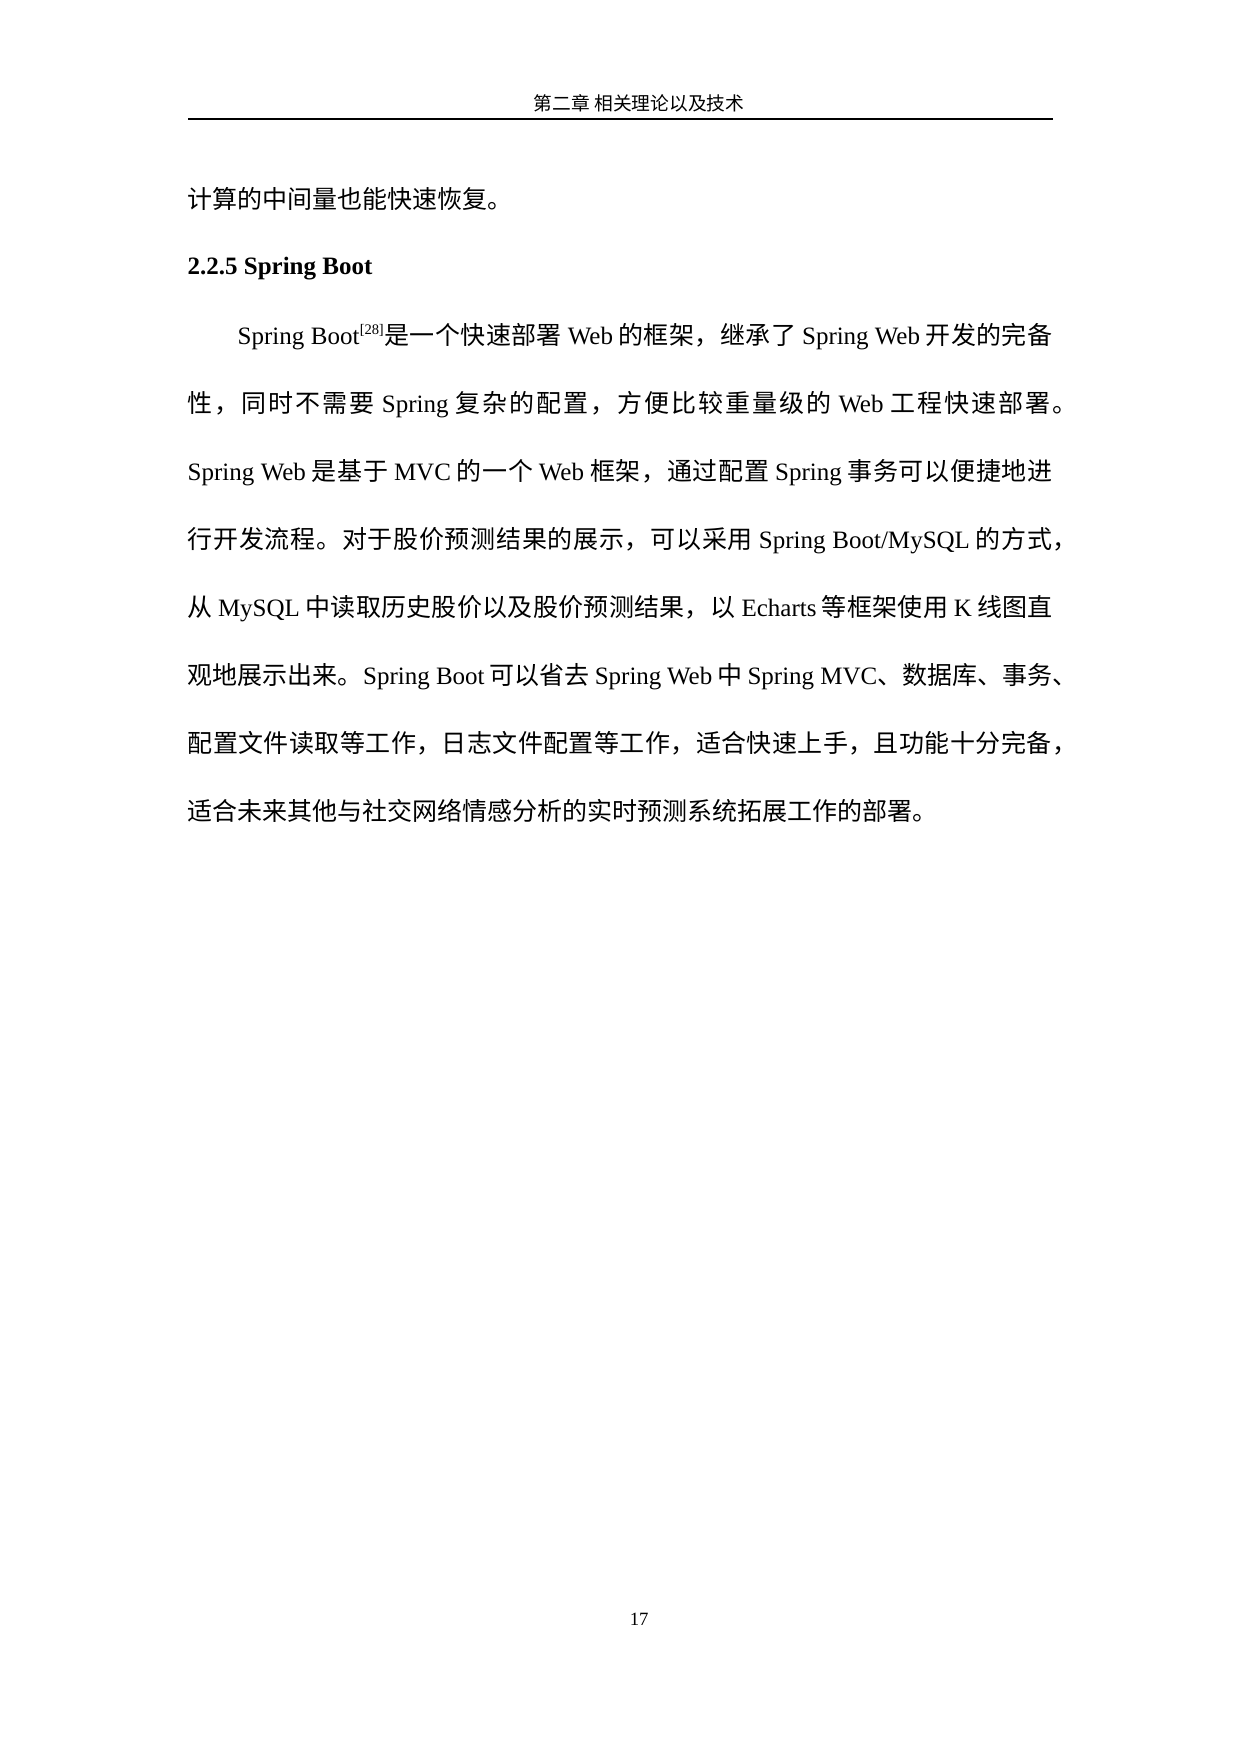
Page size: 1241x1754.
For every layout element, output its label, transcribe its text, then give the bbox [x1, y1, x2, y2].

text Spring Boot[28]是一个快速部署Web的框架，继承了Spring Web开发的完备性，同时不需要Spring复杂的配置，方便比较重量级的Web工程快速部署。Spring Web是基于MVC的一个Web框架，通过配置Spring事务可以便捷地进行开发流程。对于股价预测结果的展示，可以采用Spring Boot/MySQL的方式，从MySQL中读取历史股价以及股价预测结果，以Echarts等框架使用K线图直观地展示出来。Spring Boot可以省去Spring Web中Spring MVC、数据库、事务、配置文件读取等工作，日志文件配置等工作，适合快速上手，且功能十分完备，适合未来其他与社交网络情感分析的实时预测系统拓展工作的部署。 [187, 300, 1053, 843]
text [187, 164, 1053, 232]
subtitle 2.2.5 Spring Boot [187, 249, 1053, 283]
